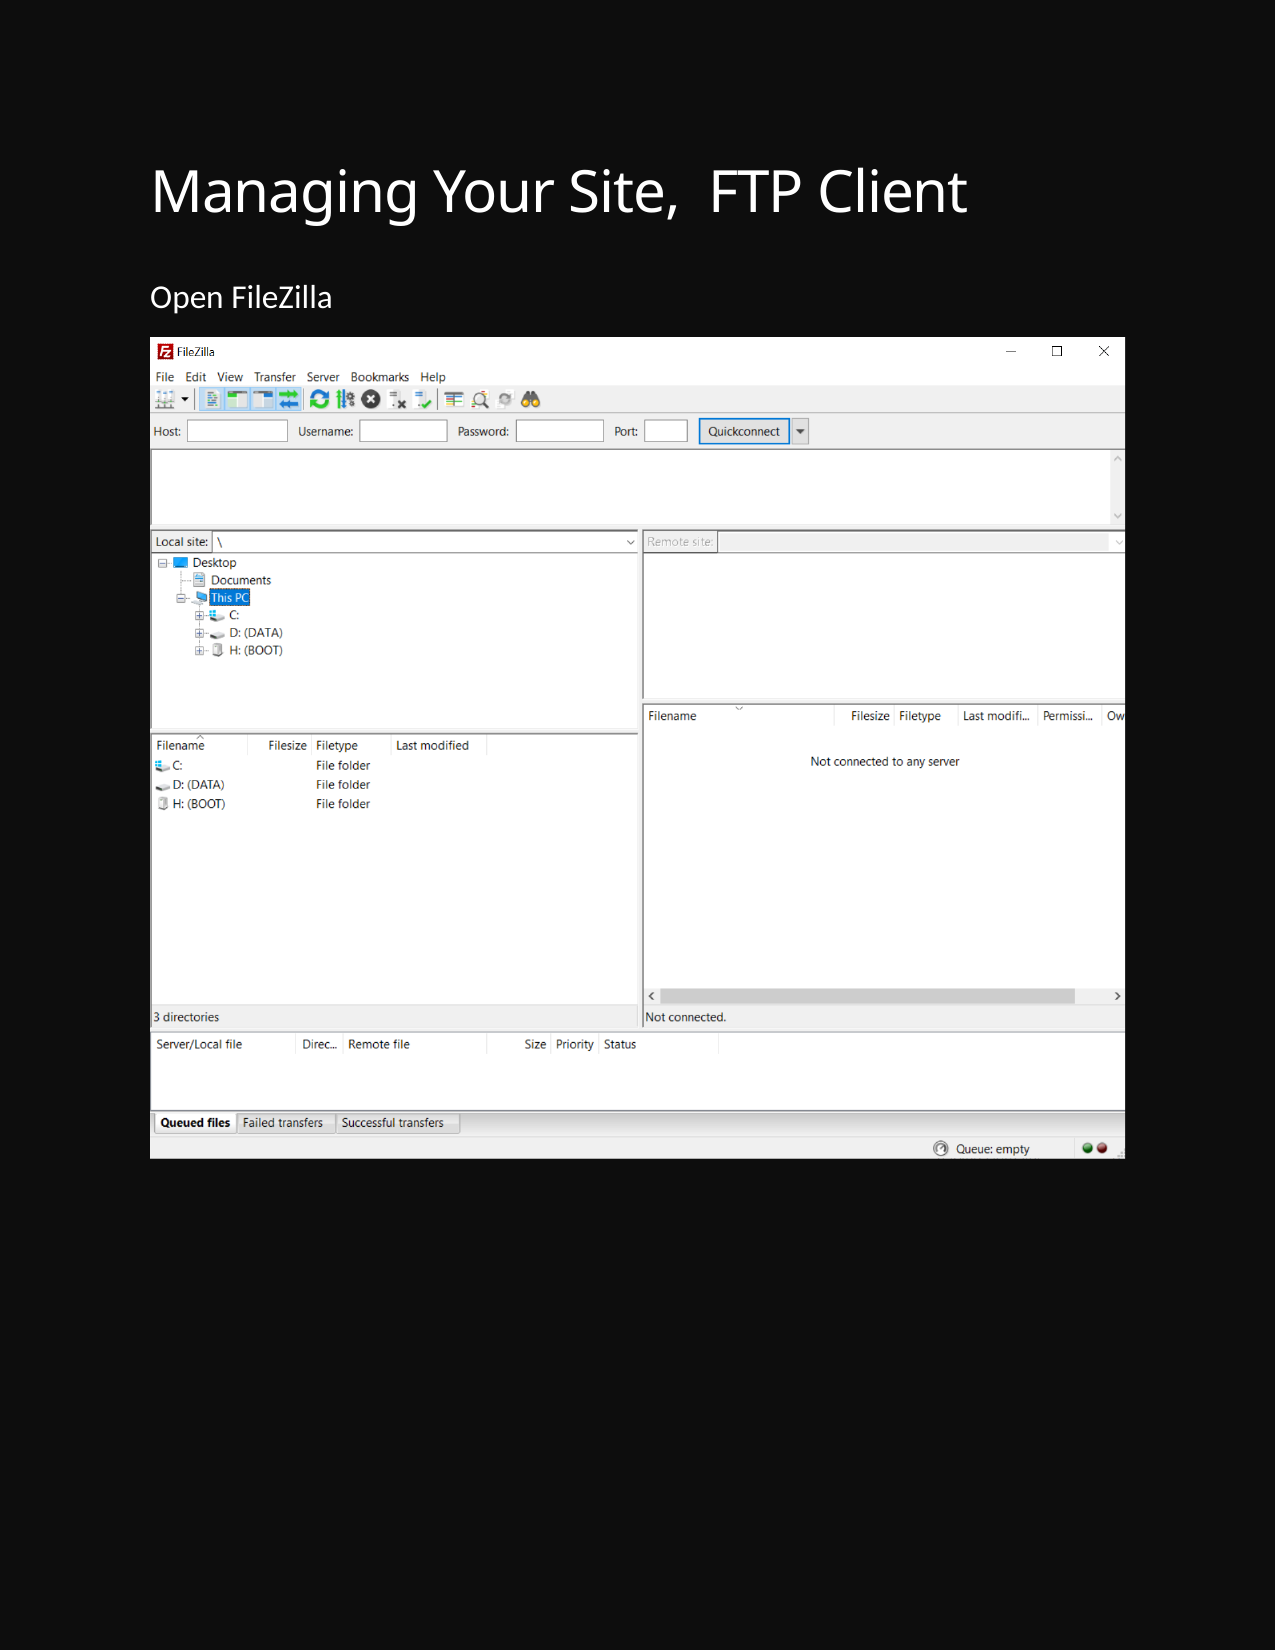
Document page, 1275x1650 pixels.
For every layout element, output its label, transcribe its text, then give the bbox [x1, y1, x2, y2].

picture [150, 337, 1125, 1159]
text Open FileZilla [150, 276, 1125, 317]
title Managing Your Site, FTP Client [150, 150, 1125, 229]
